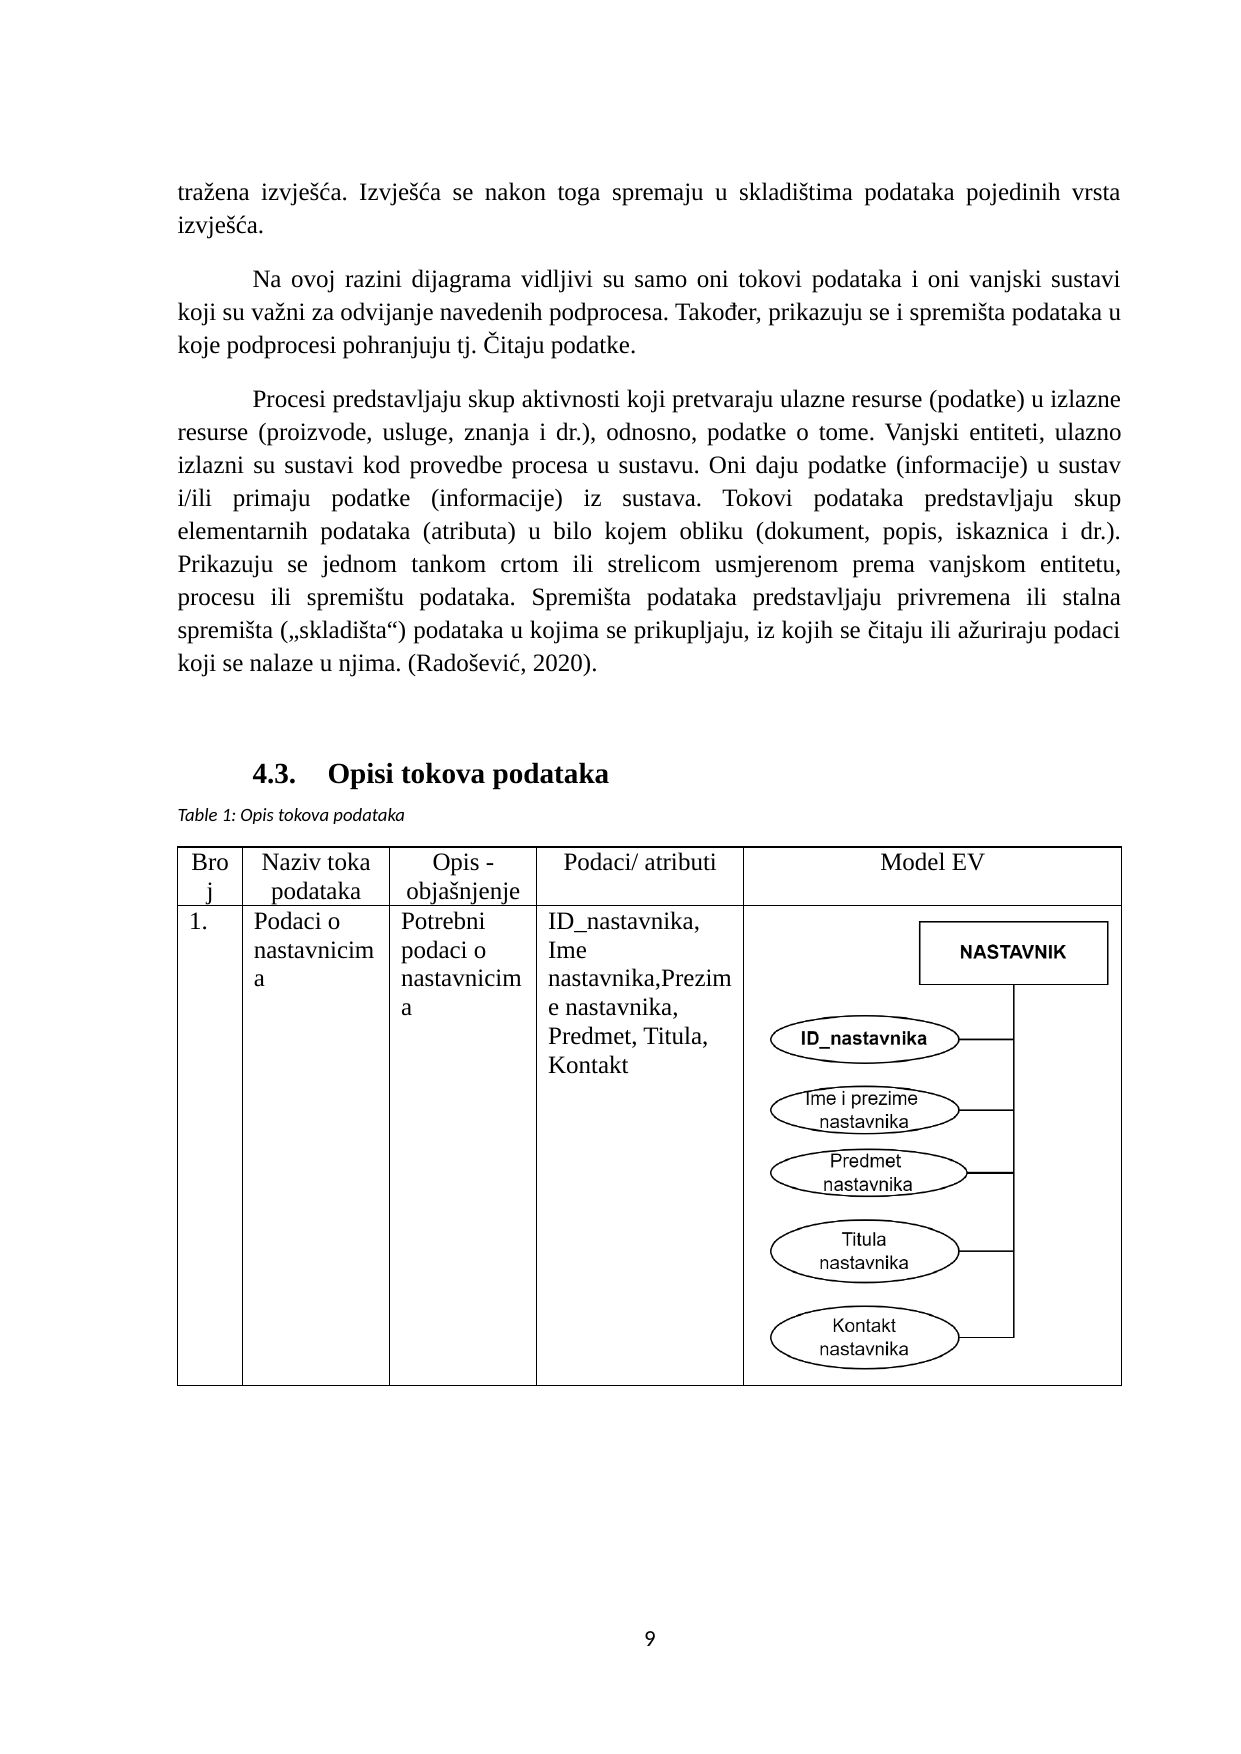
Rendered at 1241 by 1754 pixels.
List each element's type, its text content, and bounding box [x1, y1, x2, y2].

subtitle Opisi tokova podataka [252, 756, 1122, 789]
table_cell [744, 906, 754, 1385]
table_header Podaci/ atributi [537, 848, 743, 905]
table_cell 1. [178, 906, 242, 1385]
table_cell Potrebni podaci o nastavnicima [390, 906, 536, 1385]
table_header Broj [178, 848, 242, 905]
text Procesi predstavljaju skup aktivnosti koji pretvaraju ulazne resurse (podatke) u izlazne resurse (proizvode, usluge, znanja i dr.), odnosno, podatke o tome. Vanjski entiteti, ulazno izlazni su sustavi kod provedbe procesa u sustavu. Oni daju podatke (informacije) u sustav i/ili primaju podatke (informacije) iz sustava. Tokovi podataka predstavljaju skup elementarnih podataka (atributa) u bilo kojem obliku (dokument, popis, iskaznica i dr.). Prikazuju se jednom tankom crtom ili strelicom usmjerenom prema vanjskom entitetu, procesu ili spremištu podataka. Spremišta podataka predstavljaju privremena ili stalna spremišta („skladišta“) podataka u kojima se prikupljaju, iz kojih se čitaju ili ažuriraju podaci koji se nalaze u njima. . [177, 384, 1122, 677]
table_header Model EV [744, 848, 1121, 905]
table_cell Podaci o nastavnicima [243, 906, 389, 1385]
table_header Naziv toka podataka [243, 848, 389, 905]
picture [754, 906, 1122, 1385]
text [177, 177, 1122, 239]
text Na ovoj razini dijagrama vidljivi su samo oni tokovi podataka i oni vanjski sustavi koji su važni za odvijanje navedenih podprocesa. Također, prikazuju se i spremišta podataka u koje podprocesi pohranjuju tj. Čitaju podatke. [177, 264, 1122, 359]
table_cell ID_nastavnika, Ime nastavnika,Prezime nastavnika, Predmet, Titula, Kontakt [537, 906, 743, 1385]
text Table 1: Opis tokova podataka [177, 803, 1122, 826]
table_header Opis - objašnjenje [390, 848, 536, 905]
